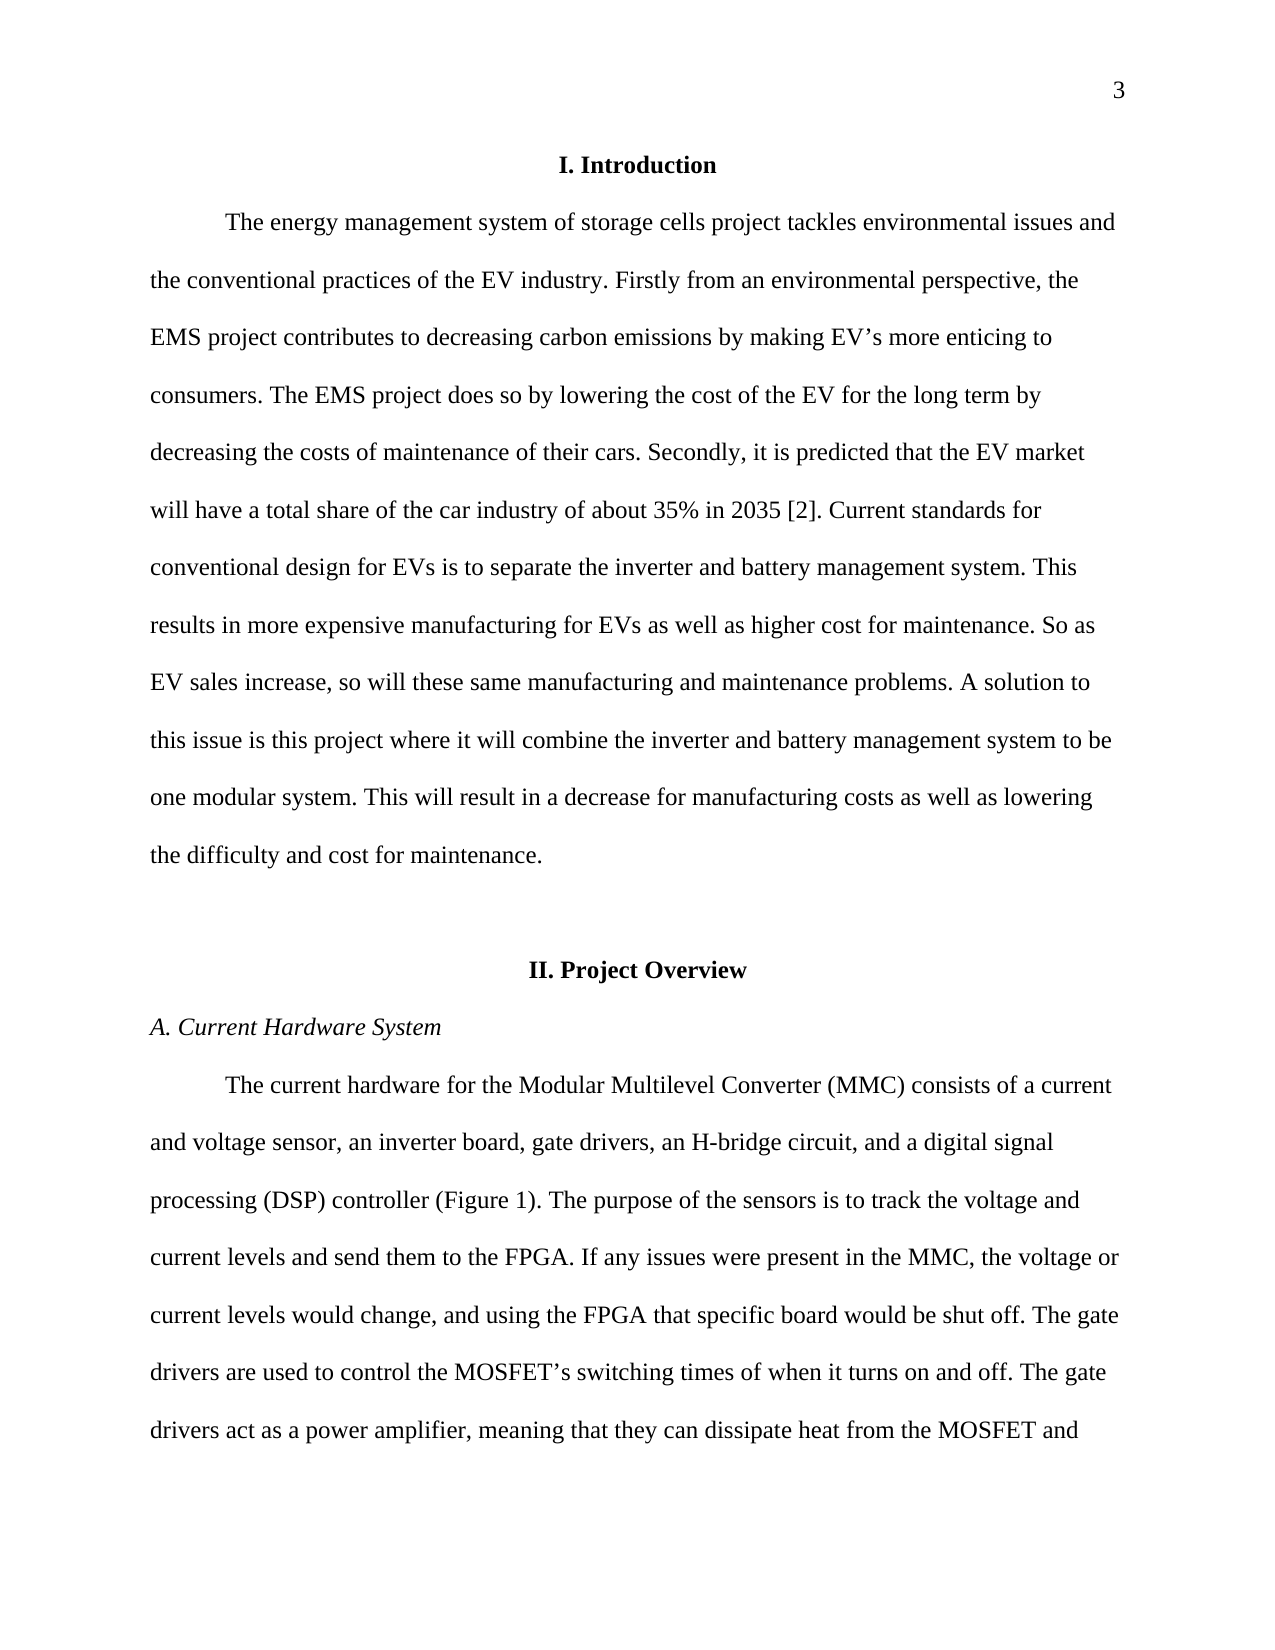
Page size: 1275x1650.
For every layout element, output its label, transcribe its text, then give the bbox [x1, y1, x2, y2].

subtitle II. Project Overview [150, 955, 1125, 984]
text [150, 1070, 1125, 1444]
subtitle A. Current Hardware System [150, 1012, 1125, 1041]
subtitle I. Introduction [150, 150, 1125, 179]
text The energy management system of storage cells project tackles environmental issues and the conventional practices of the EV industry. Firstly from an environmental perspective, the EMS project contributes to decreasing carbon emissions by making EV’s more enticing to consumers. The EMS project does so by lowering the cost of the EV for the long term by decreasing the costs of maintenance of their cars. Secondly, it is predicted that the EV market will have a total share of the car industry of about 35% in 2035 [2]. Current standards for conventional design for EVs is to separate the inverter and battery management system. This results in more expensive manufacturing for EVs as well as higher cost for maintenance. So as EV sales increase, so will these same manufacturing and maintenance problems. A solution to this issue is this project where it will combine the inverter and battery management system to be one modular system. This will result in a decrease for manufacturing costs as well as lowering the difficulty and cost for maintenance. [150, 207, 1125, 869]
